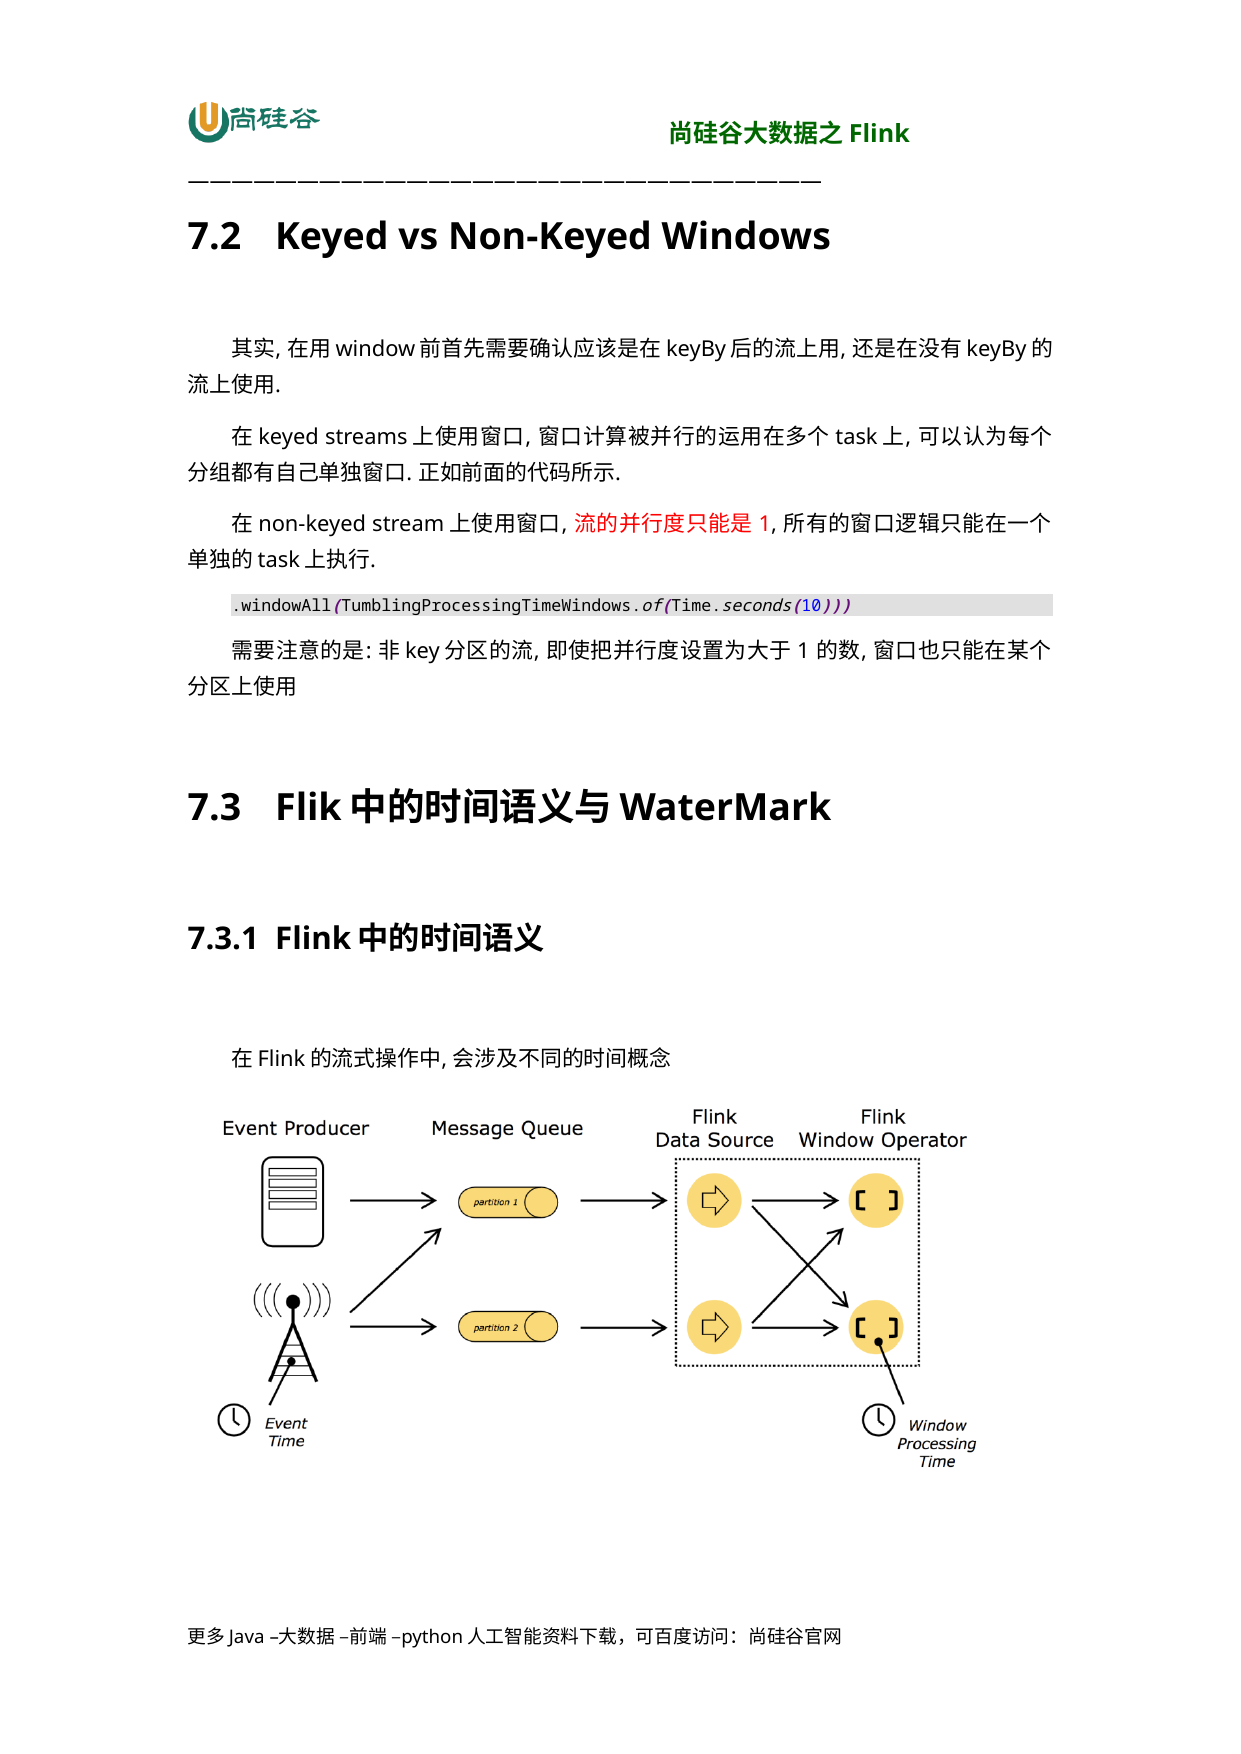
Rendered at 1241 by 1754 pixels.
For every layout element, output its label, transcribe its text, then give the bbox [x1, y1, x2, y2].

picture [187, 101, 320, 143]
text .windowAll(TumblingProcessingTimeWindows.of(Time.seconds(10))) [231, 594, 1053, 616]
text 需要注意的是: 非key分区的流, 即使把并行度设置为大于1 的数, 窗口也只能在某个分区上使用 [187, 633, 1053, 701]
picture [187, 1092, 997, 1476]
text 在keyed streams上使用窗口, 窗口计算被并行的运用在多个task上, 可以认为每个分组都有自己单独窗口. 正如前面的代码所示. [187, 418, 1053, 487]
subtitle Keyed vs Non-Keyed Windows [187, 202, 1053, 267]
text 在non-keyed stream上使用窗口, 流的并行度只能是1, 所有的窗口逻辑只能在一个单独的task上执行. [187, 506, 1053, 574]
text 在Flink的流式操作中, 会涉及不同的时间概念 [187, 1041, 1053, 1073]
subtitle Flik中的时间语义与WaterMark [187, 772, 1053, 837]
text 其实, 在用window前首先需要确认应该是在keyBy后的流上用, 还是在没有keyBy的流上使用. [187, 331, 1053, 399]
subtitle Flink中的时间语义 [187, 903, 1053, 968]
